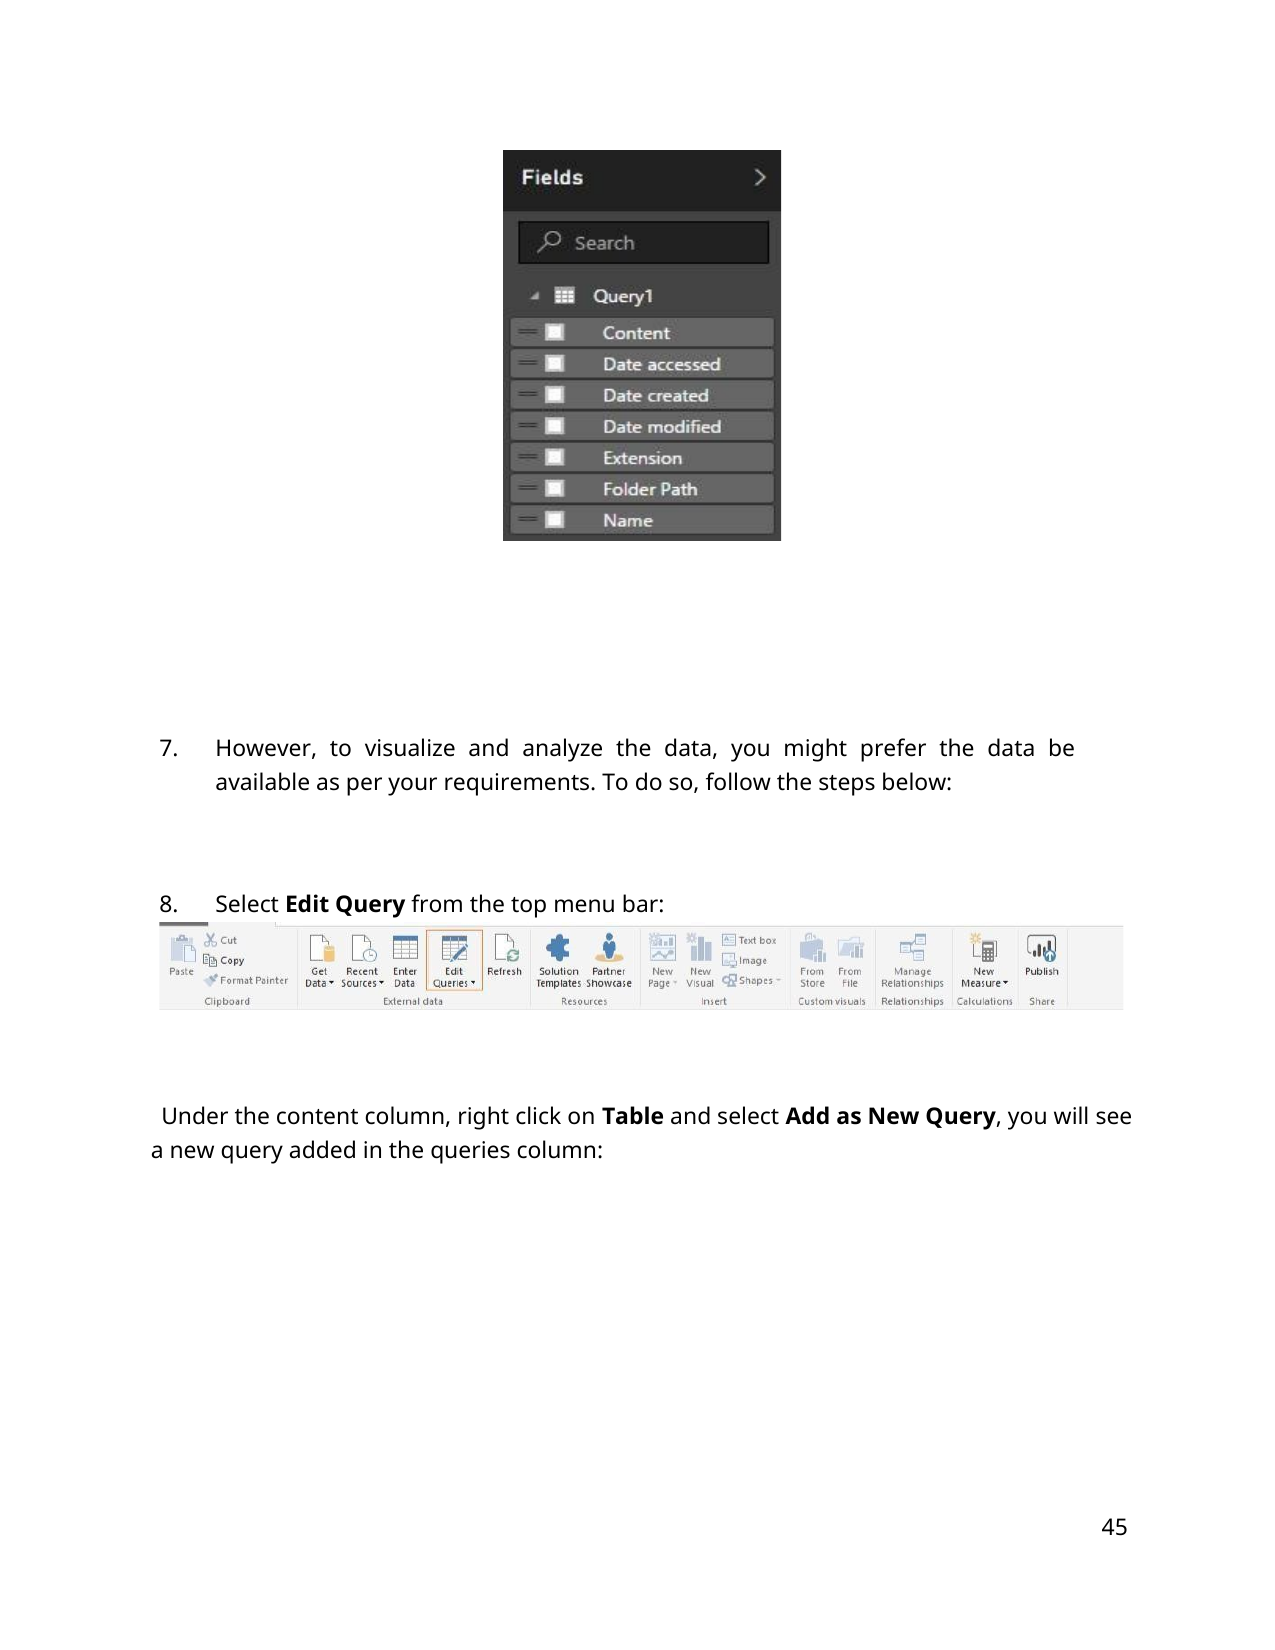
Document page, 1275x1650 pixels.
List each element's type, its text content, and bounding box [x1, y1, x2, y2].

list However, to visualize and analyze the data, you might prefer the data be available as per your requirements. To do so, follow the steps below: [159, 732, 1076, 797]
picture [159, 922, 1124, 1010]
list Select Edit Query from the top menu bar: [159, 888, 1076, 919]
text Under the content column, right click on Table and select Add as New Query, you will see a new query added in the queries column: [151, 1100, 1132, 1165]
picture [503, 150, 782, 541]
